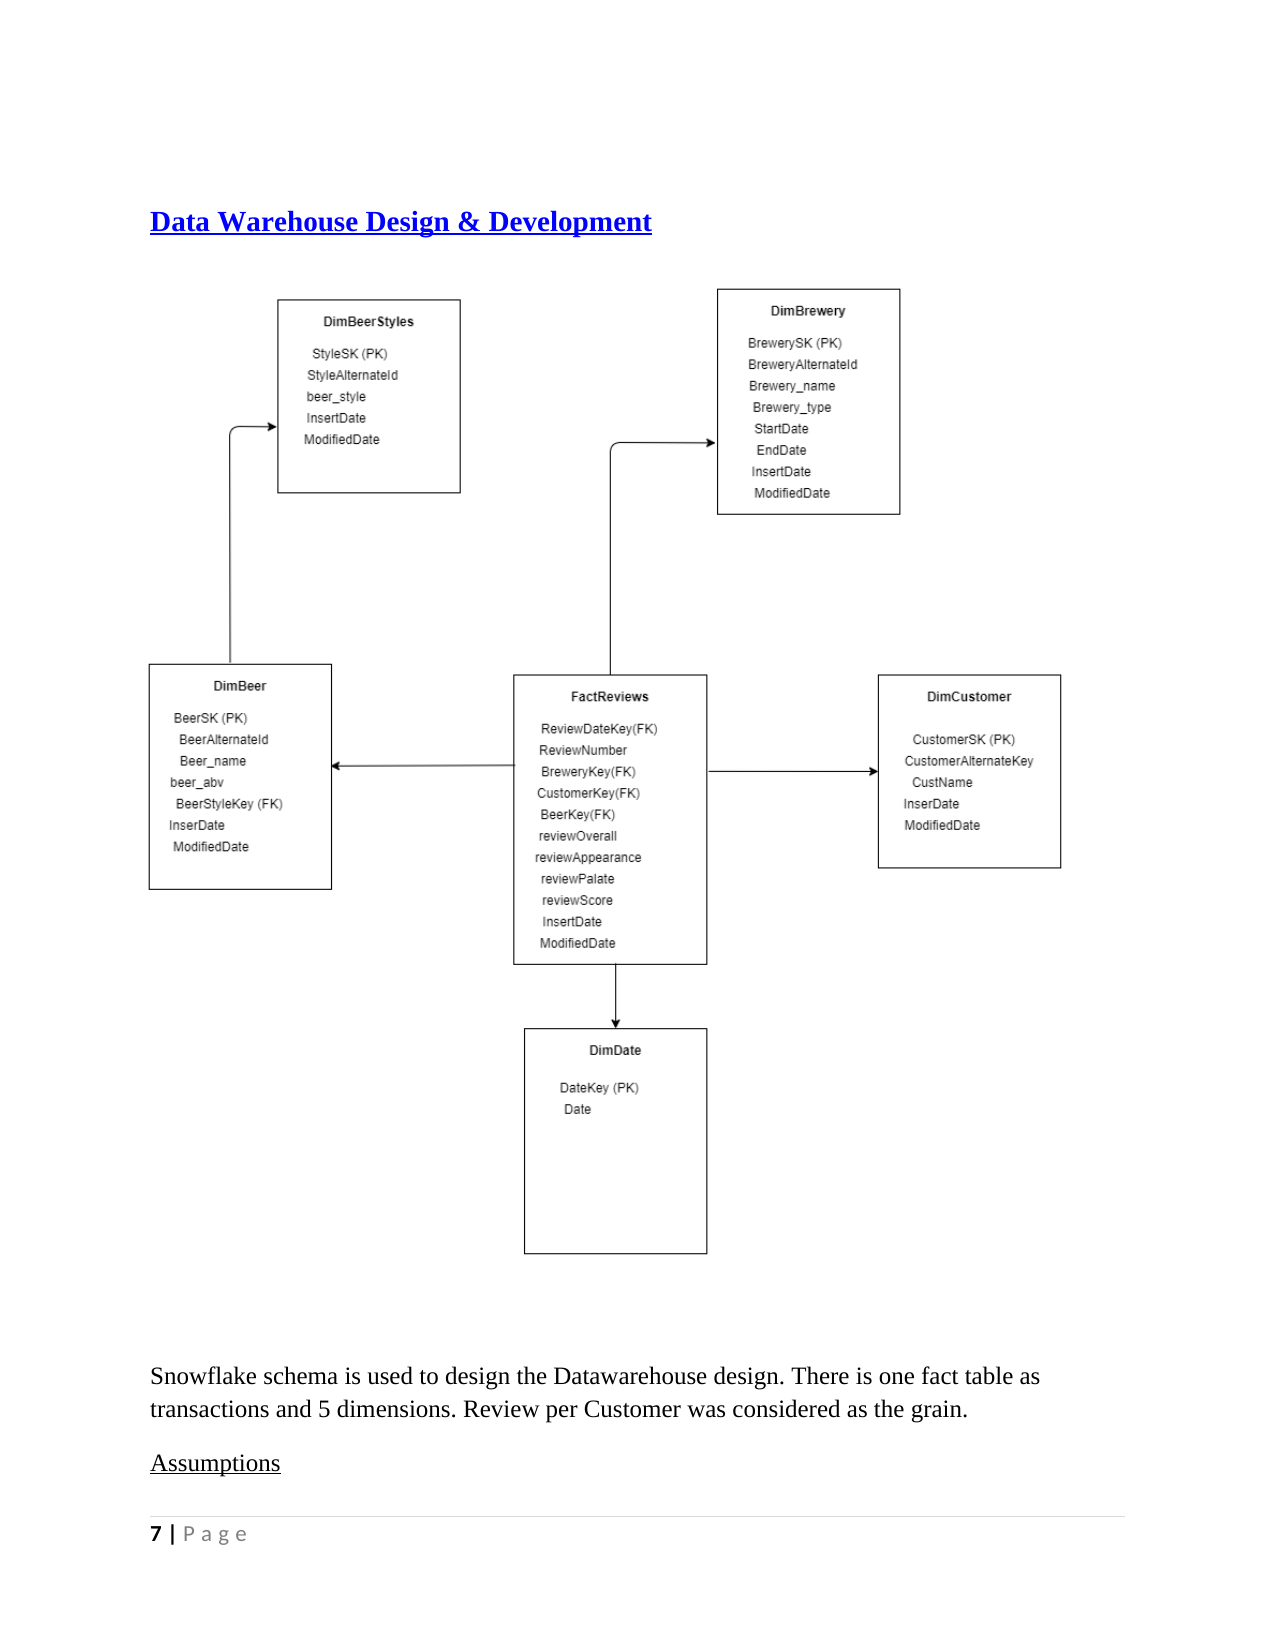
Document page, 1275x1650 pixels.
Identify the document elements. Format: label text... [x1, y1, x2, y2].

text Assumptions [150, 1448, 1125, 1477]
text Data Warehouse Design & Development [150, 204, 1125, 237]
picture [138, 278, 1072, 1265]
text Snowflake schema is used to design the Datawarehouse design. There is one fact table as transactions and 5 dimensions. Review per Customer was considered as the grain. [150, 1361, 1125, 1423]
